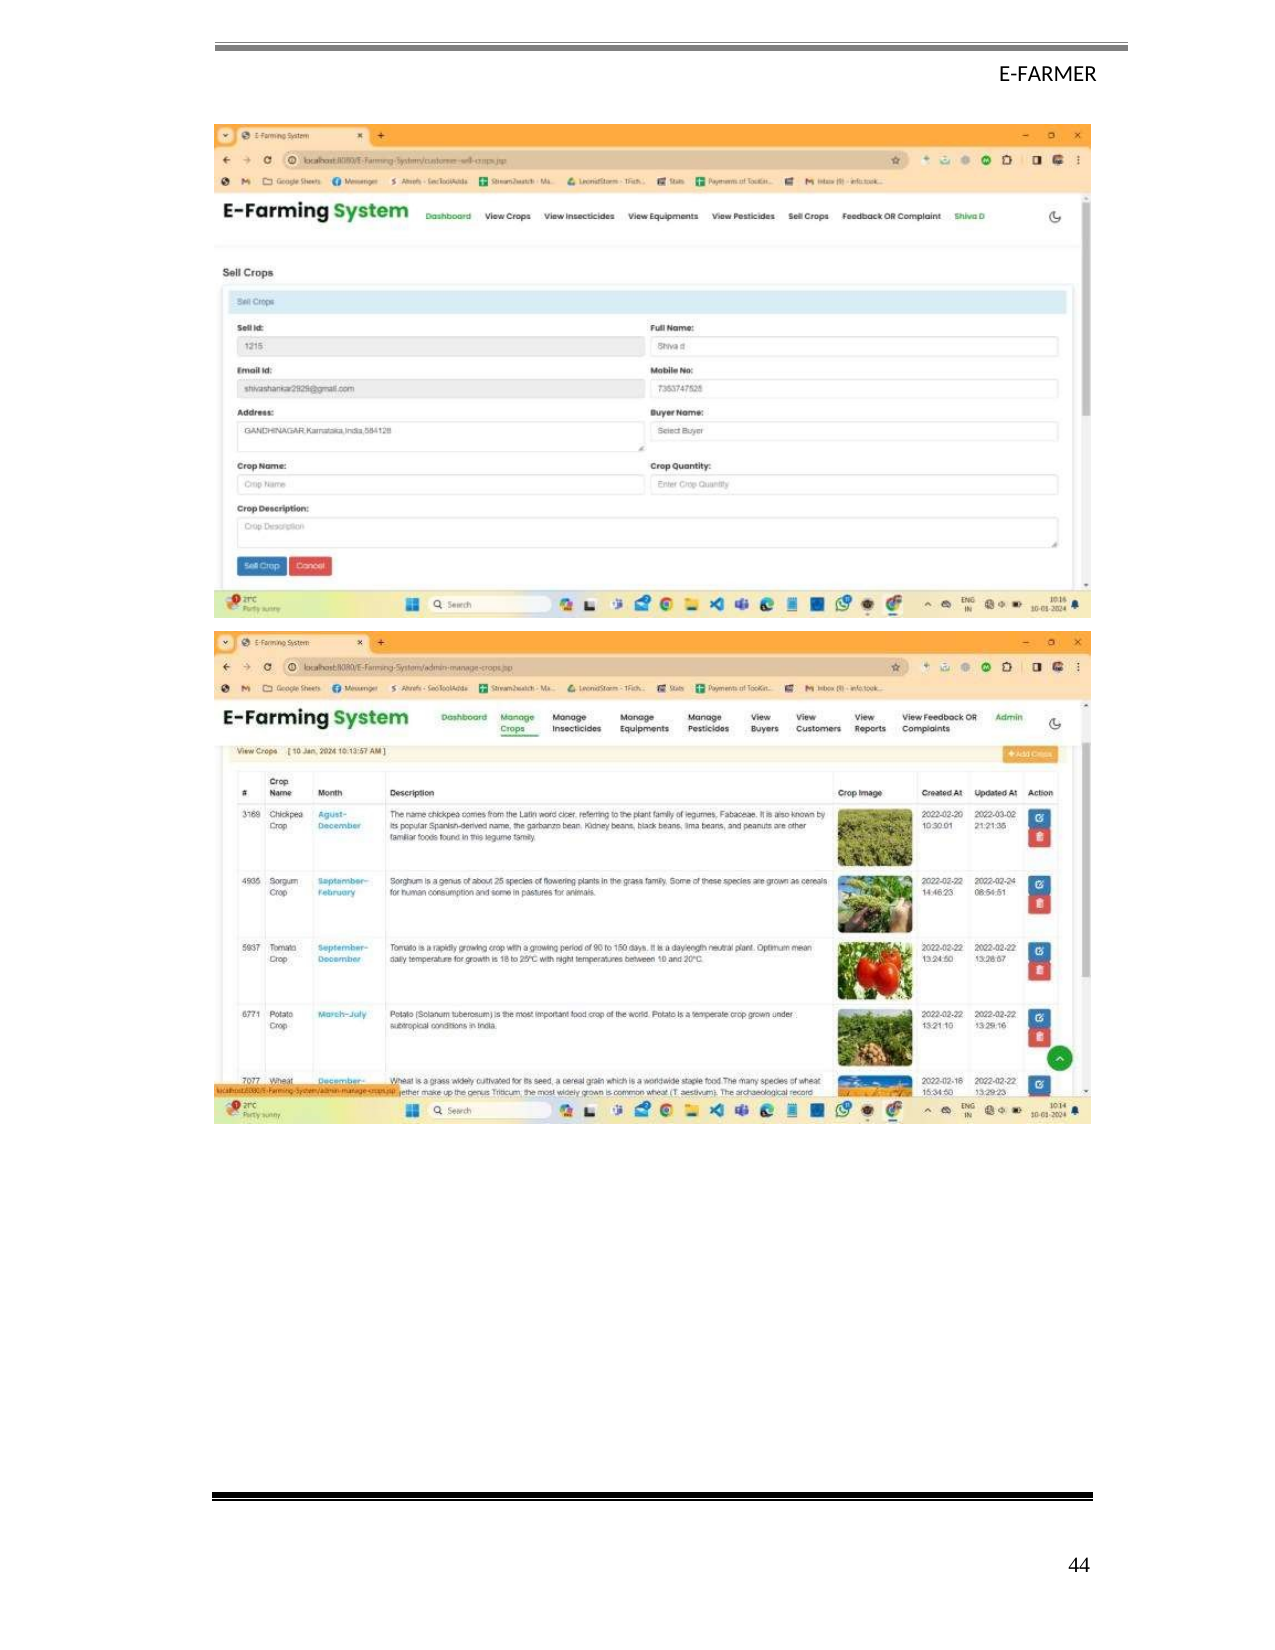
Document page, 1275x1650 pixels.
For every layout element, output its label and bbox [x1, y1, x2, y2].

picture [214, 124, 1091, 618]
picture [214, 631, 1091, 1124]
